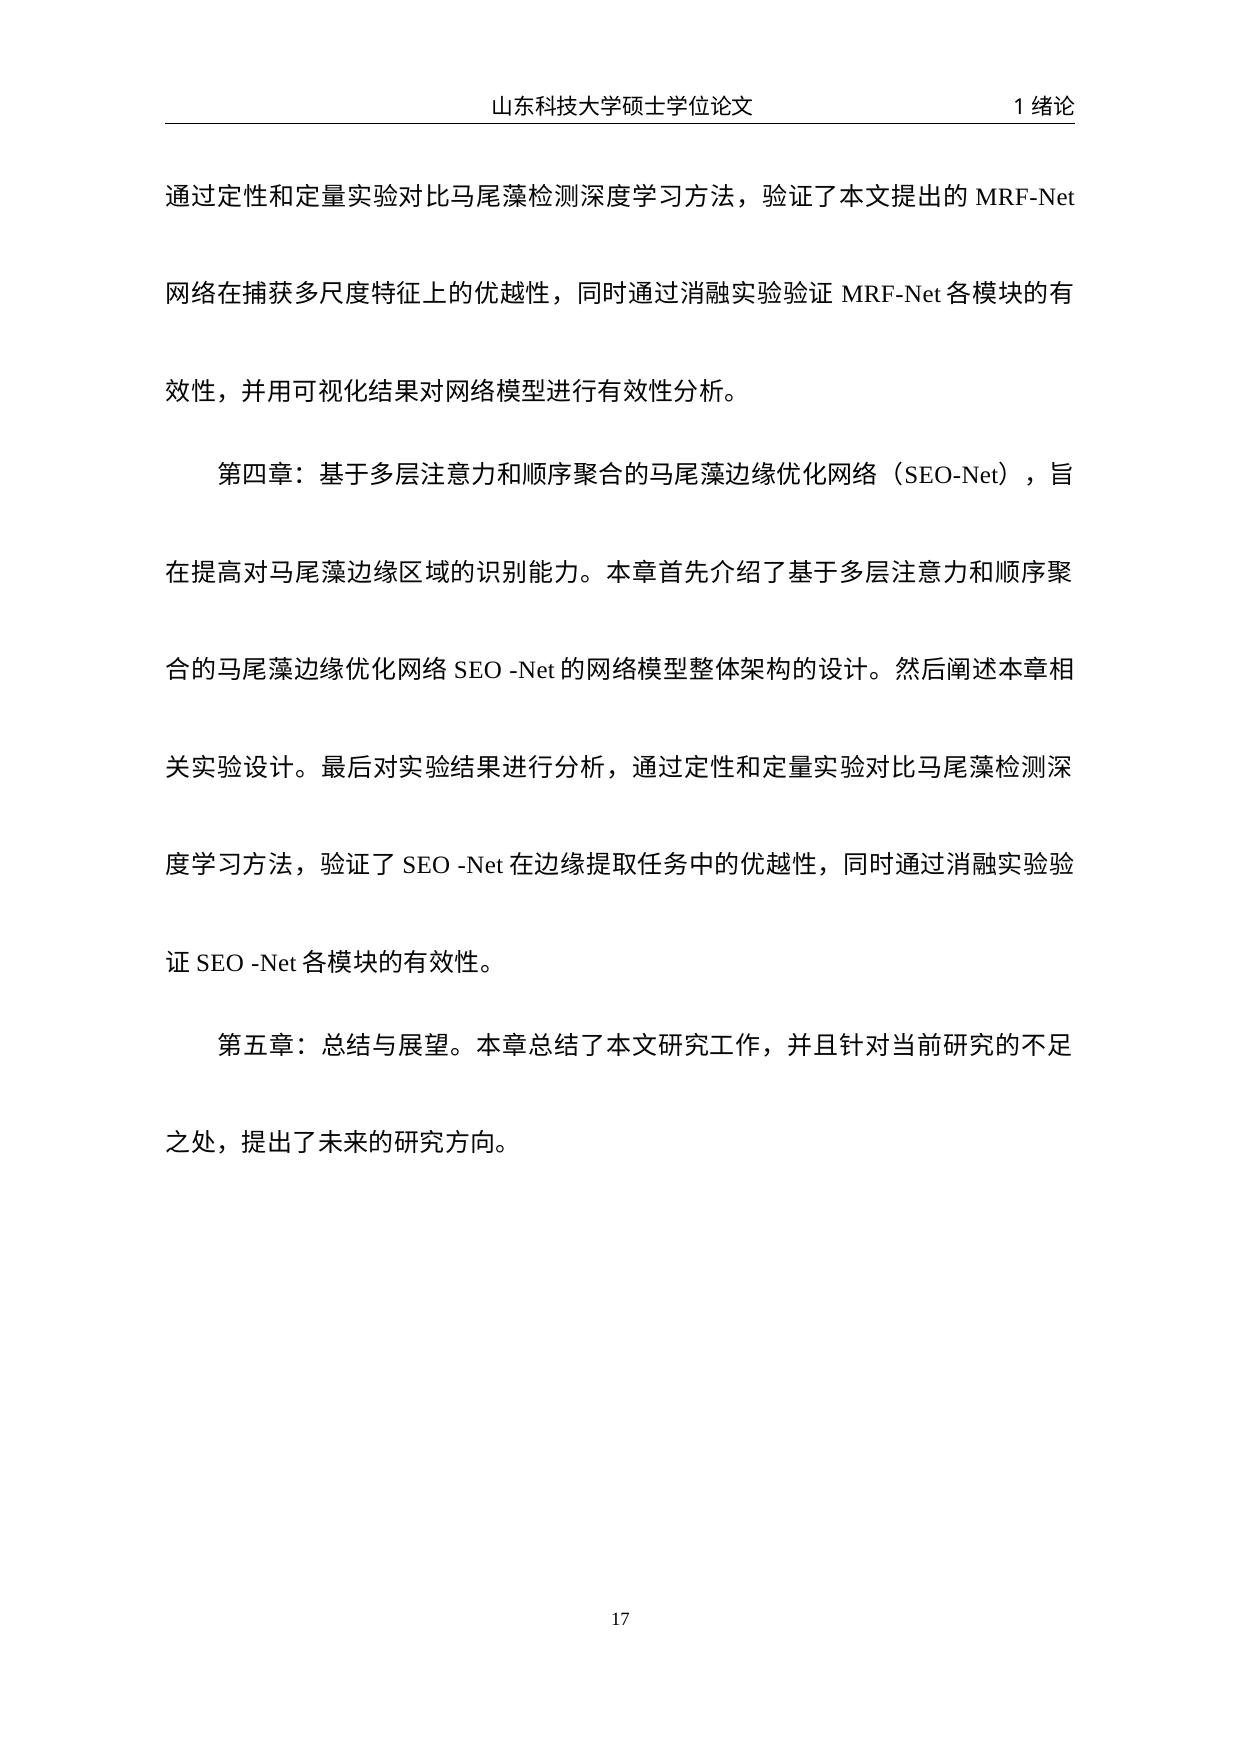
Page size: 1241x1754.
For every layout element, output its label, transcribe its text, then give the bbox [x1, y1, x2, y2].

text 第四章：基于多层注意力和顺序聚合的马尾藻边缘优化网络（SEO-Net），旨在提高对马尾藻边缘区域的识别能力。本章首先介绍了基于多层注意力和顺序聚合的马尾藻边缘优化网络SEO -Net的网络模型整体架构的设计。然后阐述本章相关实验设计。最后对实验结果进行分析，通过定性和定量实验对比马尾藻检测深度学习方法，验证了SEO -Net在边缘提取任务中的优越性，同时通过消融实验验证SEO -Net各模块的有效性。 [165, 440, 1075, 993]
text 第五章：总结与展望。本章总结了本文研究工作，并且针对当前研究的不足之处，提出了未来的研究方向。 [165, 1011, 1075, 1173]
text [165, 162, 1075, 422]
